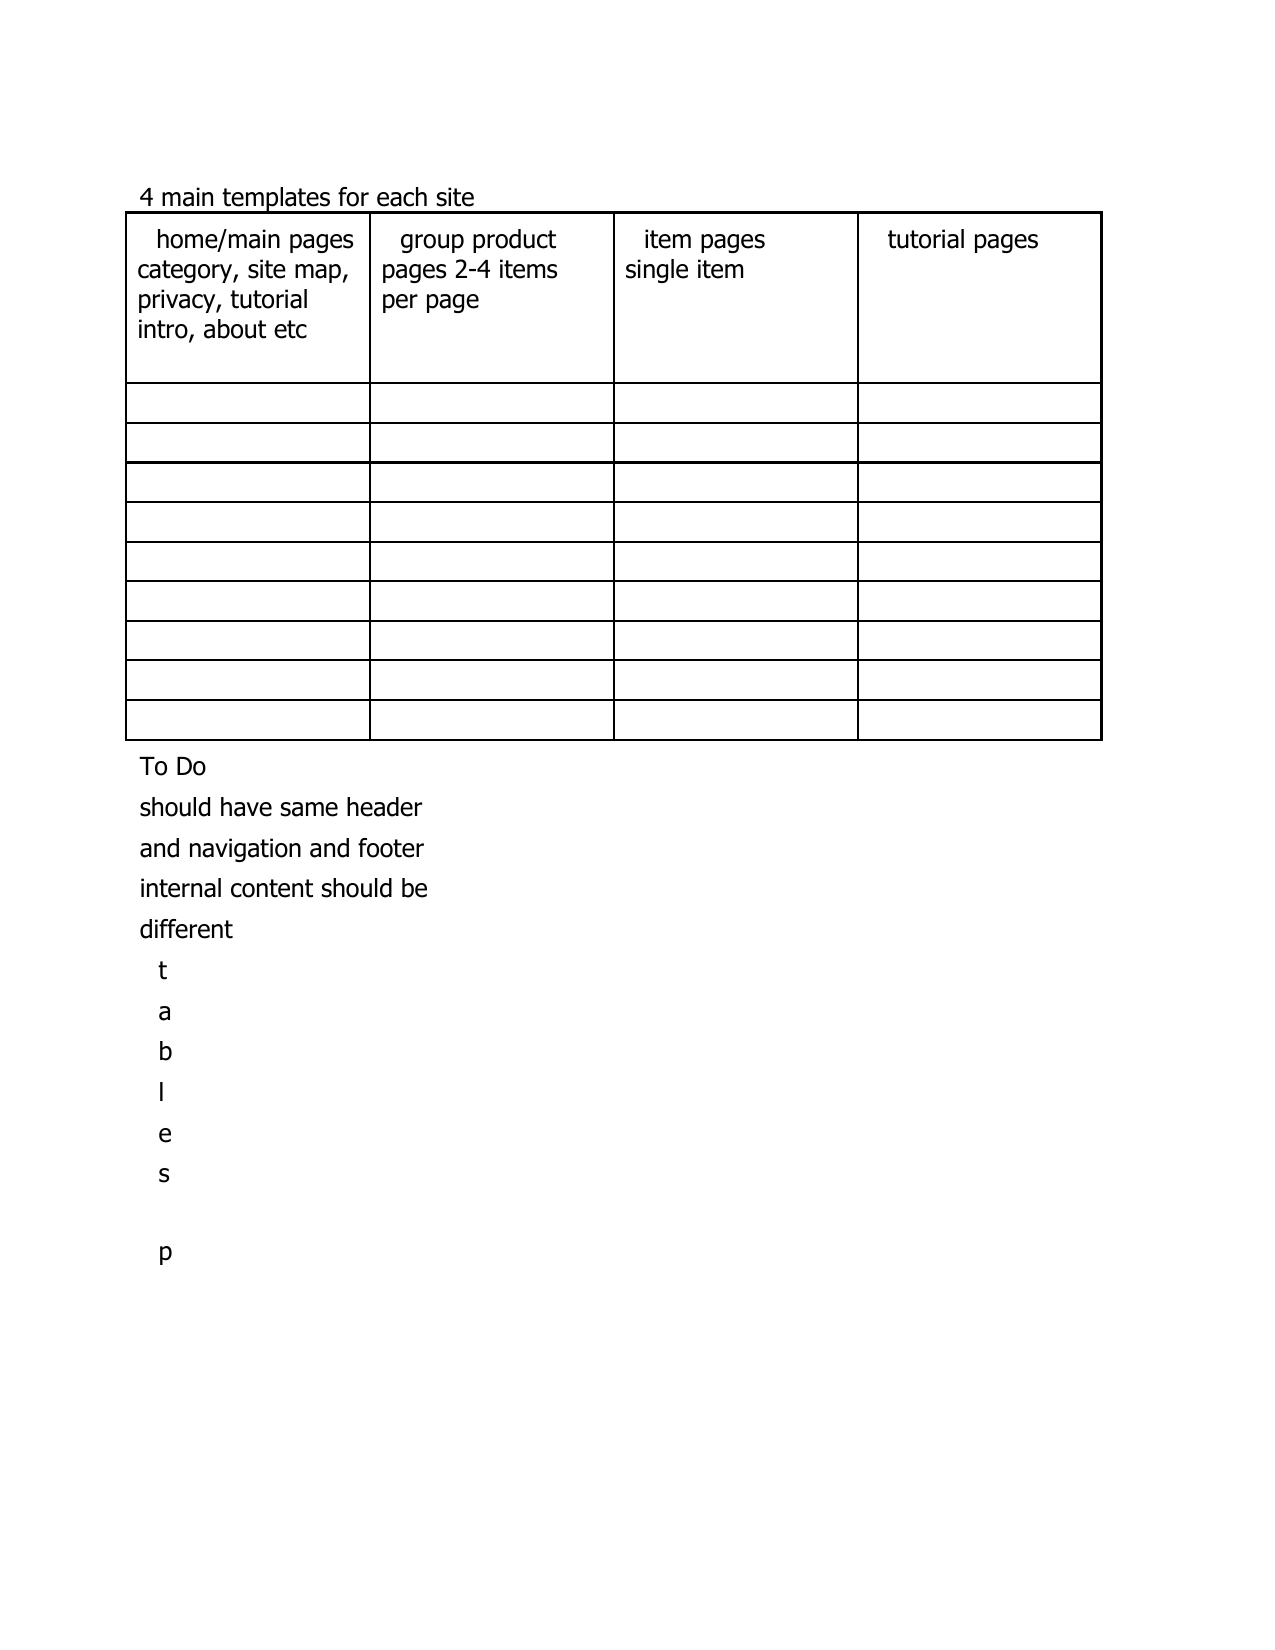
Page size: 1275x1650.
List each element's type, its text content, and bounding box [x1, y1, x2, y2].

text To Do [139, 751, 1139, 781]
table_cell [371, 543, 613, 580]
table_cell [371, 424, 613, 461]
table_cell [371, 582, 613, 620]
table_cell [859, 384, 1100, 422]
table_header group product pages 2-4 items per page [371, 214, 613, 382]
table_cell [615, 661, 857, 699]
table_cell [127, 503, 369, 541]
table_cell [859, 424, 1100, 461]
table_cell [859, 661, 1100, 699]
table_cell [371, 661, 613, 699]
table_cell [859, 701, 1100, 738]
table_header tutorial pages [859, 214, 1100, 382]
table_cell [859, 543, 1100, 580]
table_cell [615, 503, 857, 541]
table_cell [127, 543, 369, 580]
table_header home/main pages category, site map, privacy, tutorial intro, about etc [127, 214, 369, 382]
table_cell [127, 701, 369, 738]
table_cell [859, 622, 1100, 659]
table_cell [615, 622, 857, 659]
table_cell [615, 464, 857, 501]
table_cell [615, 384, 857, 422]
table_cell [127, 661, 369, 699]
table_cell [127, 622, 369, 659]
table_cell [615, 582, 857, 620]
text 4 main templates for each site [139, 181, 1139, 211]
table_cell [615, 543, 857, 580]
table_cell [859, 464, 1100, 501]
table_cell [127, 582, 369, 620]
table_cell [127, 384, 369, 422]
table_header item pages single item [615, 214, 857, 382]
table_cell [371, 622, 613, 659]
table_cell [615, 424, 857, 461]
table_cell [371, 384, 613, 422]
table_cell [371, 503, 613, 541]
table_cell [127, 464, 369, 501]
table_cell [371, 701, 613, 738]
table_cell [127, 424, 369, 461]
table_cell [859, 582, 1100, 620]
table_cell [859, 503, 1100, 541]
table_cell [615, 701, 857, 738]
text should have same header and navigation and footer internal content should be different [139, 791, 452, 944]
table_cell [371, 464, 613, 501]
